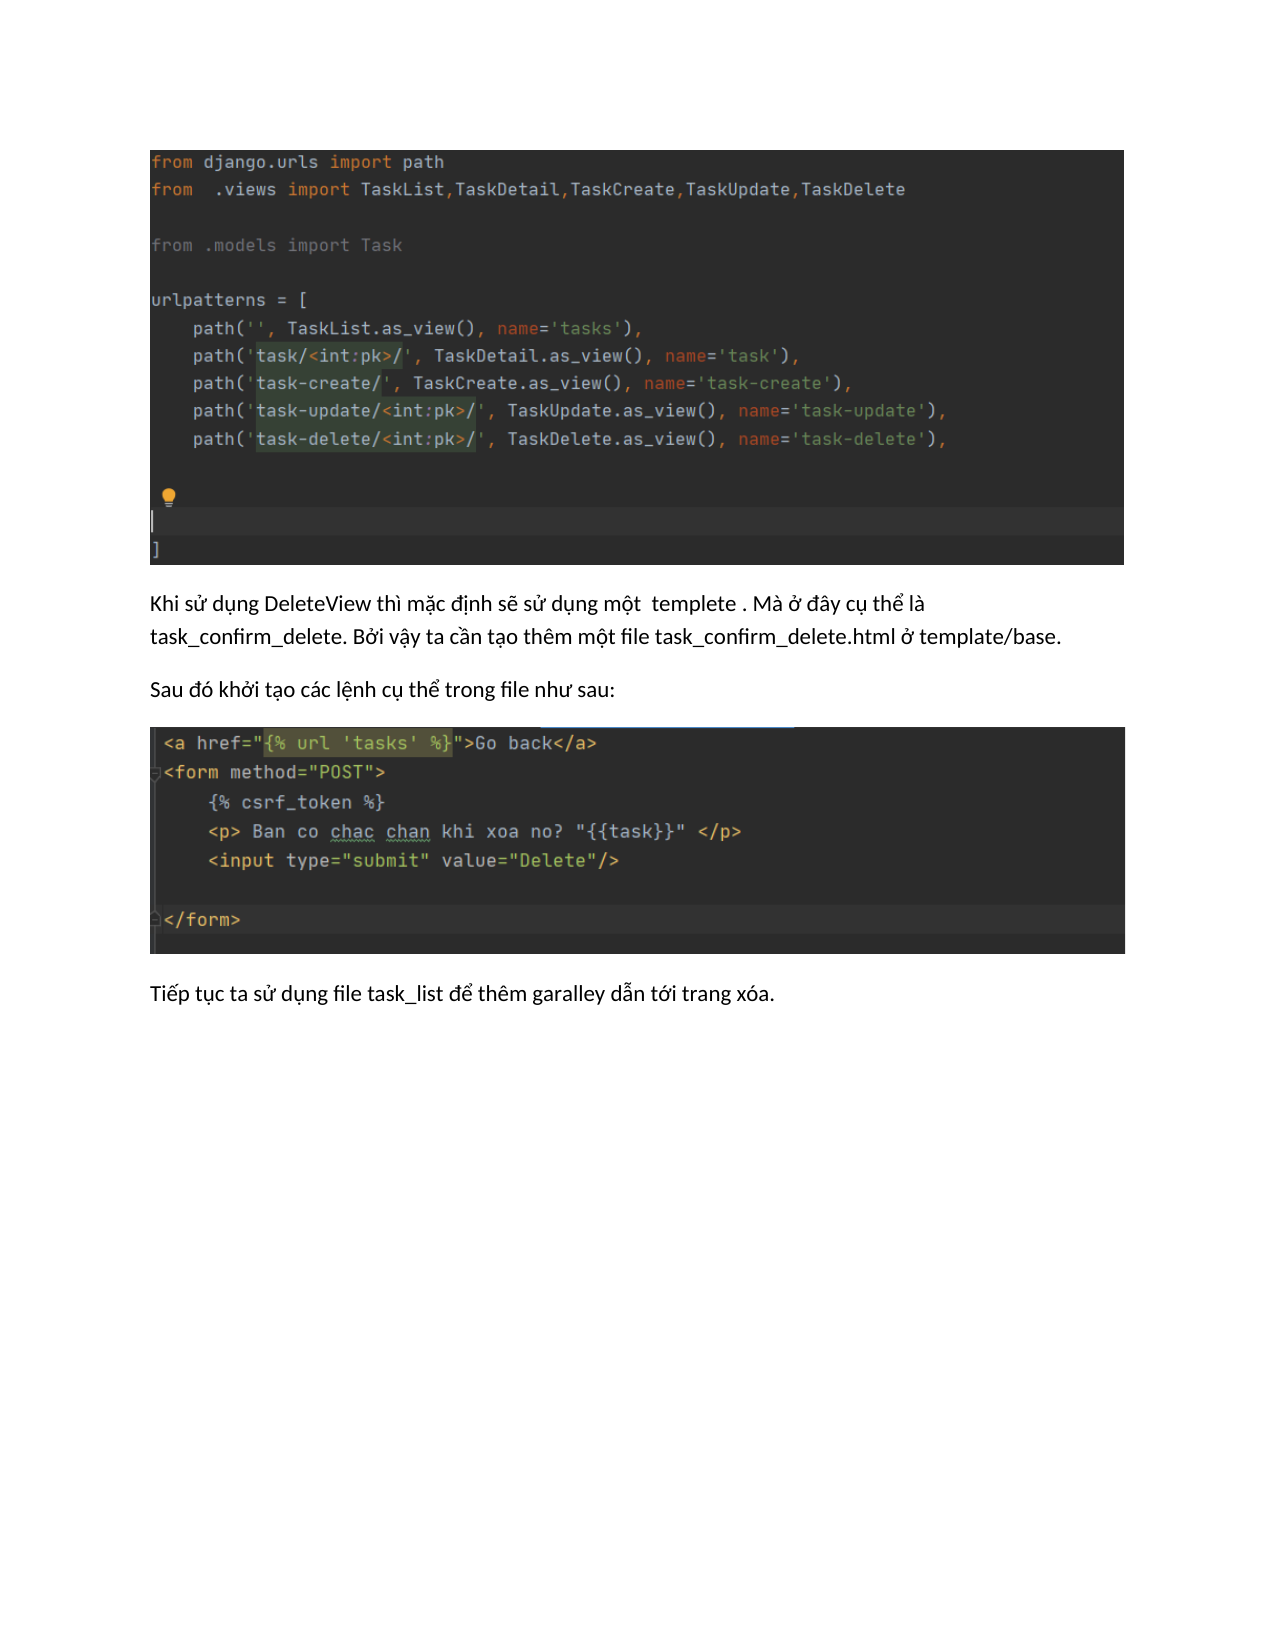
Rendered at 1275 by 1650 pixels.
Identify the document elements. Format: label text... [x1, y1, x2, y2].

text Tiếp tục ta sử dụng file task_list để thêm garalley dẫn tới trang xóa. [150, 979, 1125, 1007]
picture [150, 727, 1125, 954]
picture [150, 150, 1124, 565]
text Khi sử dụng DeleteView thì mặc định sẽ sử dụng một templete . Mà ở đây cụ thể là task_confirm_delete. Bởi vậy ta cần tạo thêm một file task_confirm_delete.html ở template/base. [150, 589, 1125, 650]
text Sau đó khởi tạo các lệnh cụ thể trong file như sau: [150, 675, 1125, 703]
